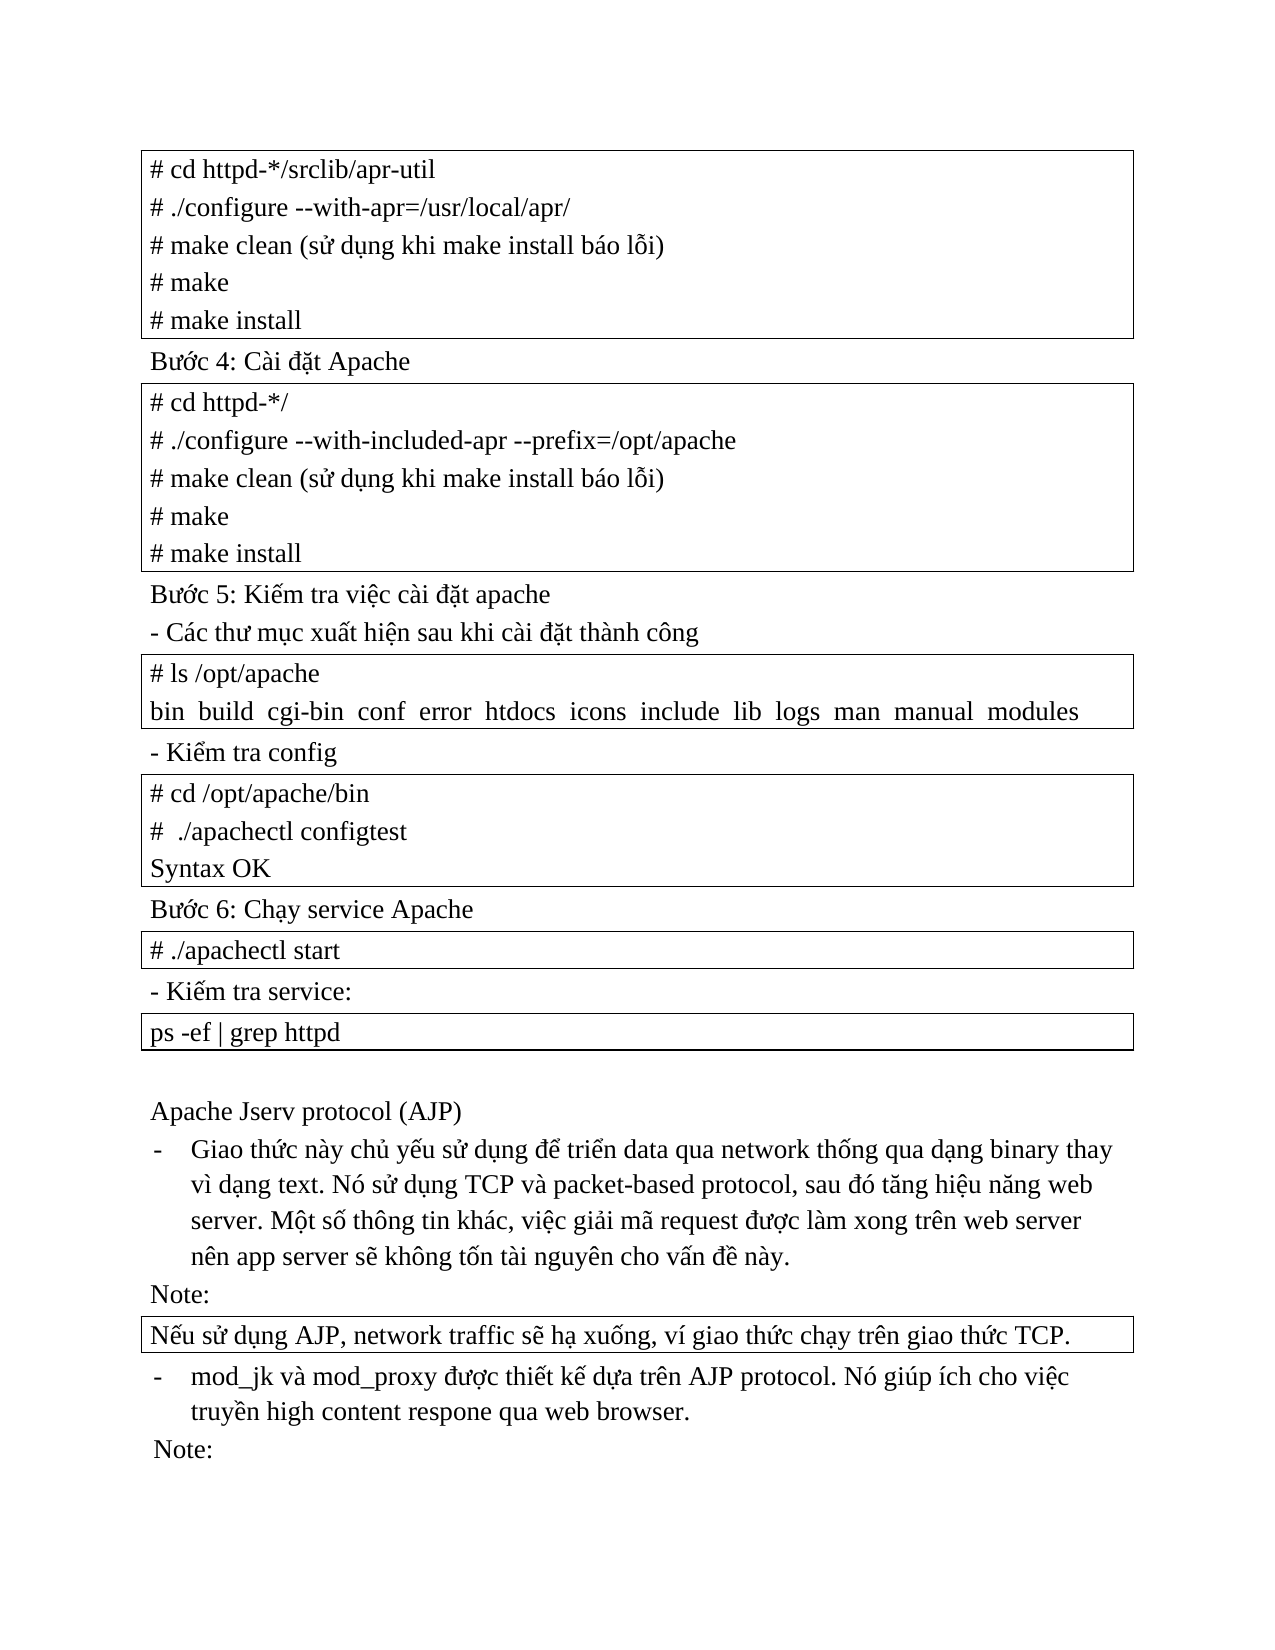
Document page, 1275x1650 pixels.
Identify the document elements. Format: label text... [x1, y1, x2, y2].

text # cd /opt/apache/bin [142, 775, 1133, 808]
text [142, 226, 1133, 260]
text Syntax OK [142, 849, 1133, 886]
text bin build cgi-bin conf error htdocs icons include lib logs man manual modules [142, 692, 1133, 728]
text Nếu sử dụng AJP, network traffic sẽ hạ xuống, ví giao thức chạy trên giao thức TCP. [142, 1317, 1133, 1352]
text # cd httpd-*/ [142, 384, 1133, 417]
text # make install [142, 534, 1133, 571]
text # ./configure --with-apr=/usr/local/apr/ [142, 188, 1133, 222]
text Apache Jserv protocol (AJP) [150, 1095, 1125, 1126]
text # ls /opt/apache [142, 655, 1133, 688]
text Bước 4: Cài đặt Apache [150, 345, 1125, 376]
text Note: [150, 1278, 1125, 1309]
text Note: [153, 1433, 1125, 1464]
text Bước 6: Chạy service Apache [150, 893, 1125, 924]
text # make [142, 263, 1133, 298]
text - Các thư mục xuất hiện sau khi cài đặt thành công [150, 616, 1125, 647]
text # ./apachectl configtest [142, 812, 1133, 846]
list mod_jk và mod_proxy được thiết kế dựa trên AJP protocol. Nó giúp ích cho việc truyền high content respone qua web browser. [153, 1360, 1125, 1427]
text ps -ef | grep httpd [142, 1014, 1133, 1049]
text - Kiếm tra service: [150, 975, 1125, 1006]
text - Kiểm tra config [150, 736, 1125, 767]
text # make clean (sử dụng khi make install báo lỗi) [142, 459, 1133, 493]
text Bước 5: Kiếm tra việc cài đặt apache [150, 578, 1125, 609]
list Giao thức này chủ yếu sử dụng để triển data qua network thống qua dạng binary thay vì dạng text. Nó sử dụng TCP và packet-based protocol, sau đó tăng hiệu năng web server. Một số thông tin khác, việc giải mã request được làm xong trên web server nên app server sẽ không tốn tài nguyên cho vấn đề này. [153, 1133, 1125, 1271]
text # ./apachectl start [142, 932, 1133, 968]
text # make install [142, 301, 1133, 338]
text # make [142, 497, 1133, 531]
text # cd httpd-*/srclib/apr-util [142, 151, 1133, 184]
text # ./configure --with-included-apr --prefix=/opt/apache [142, 421, 1133, 455]
